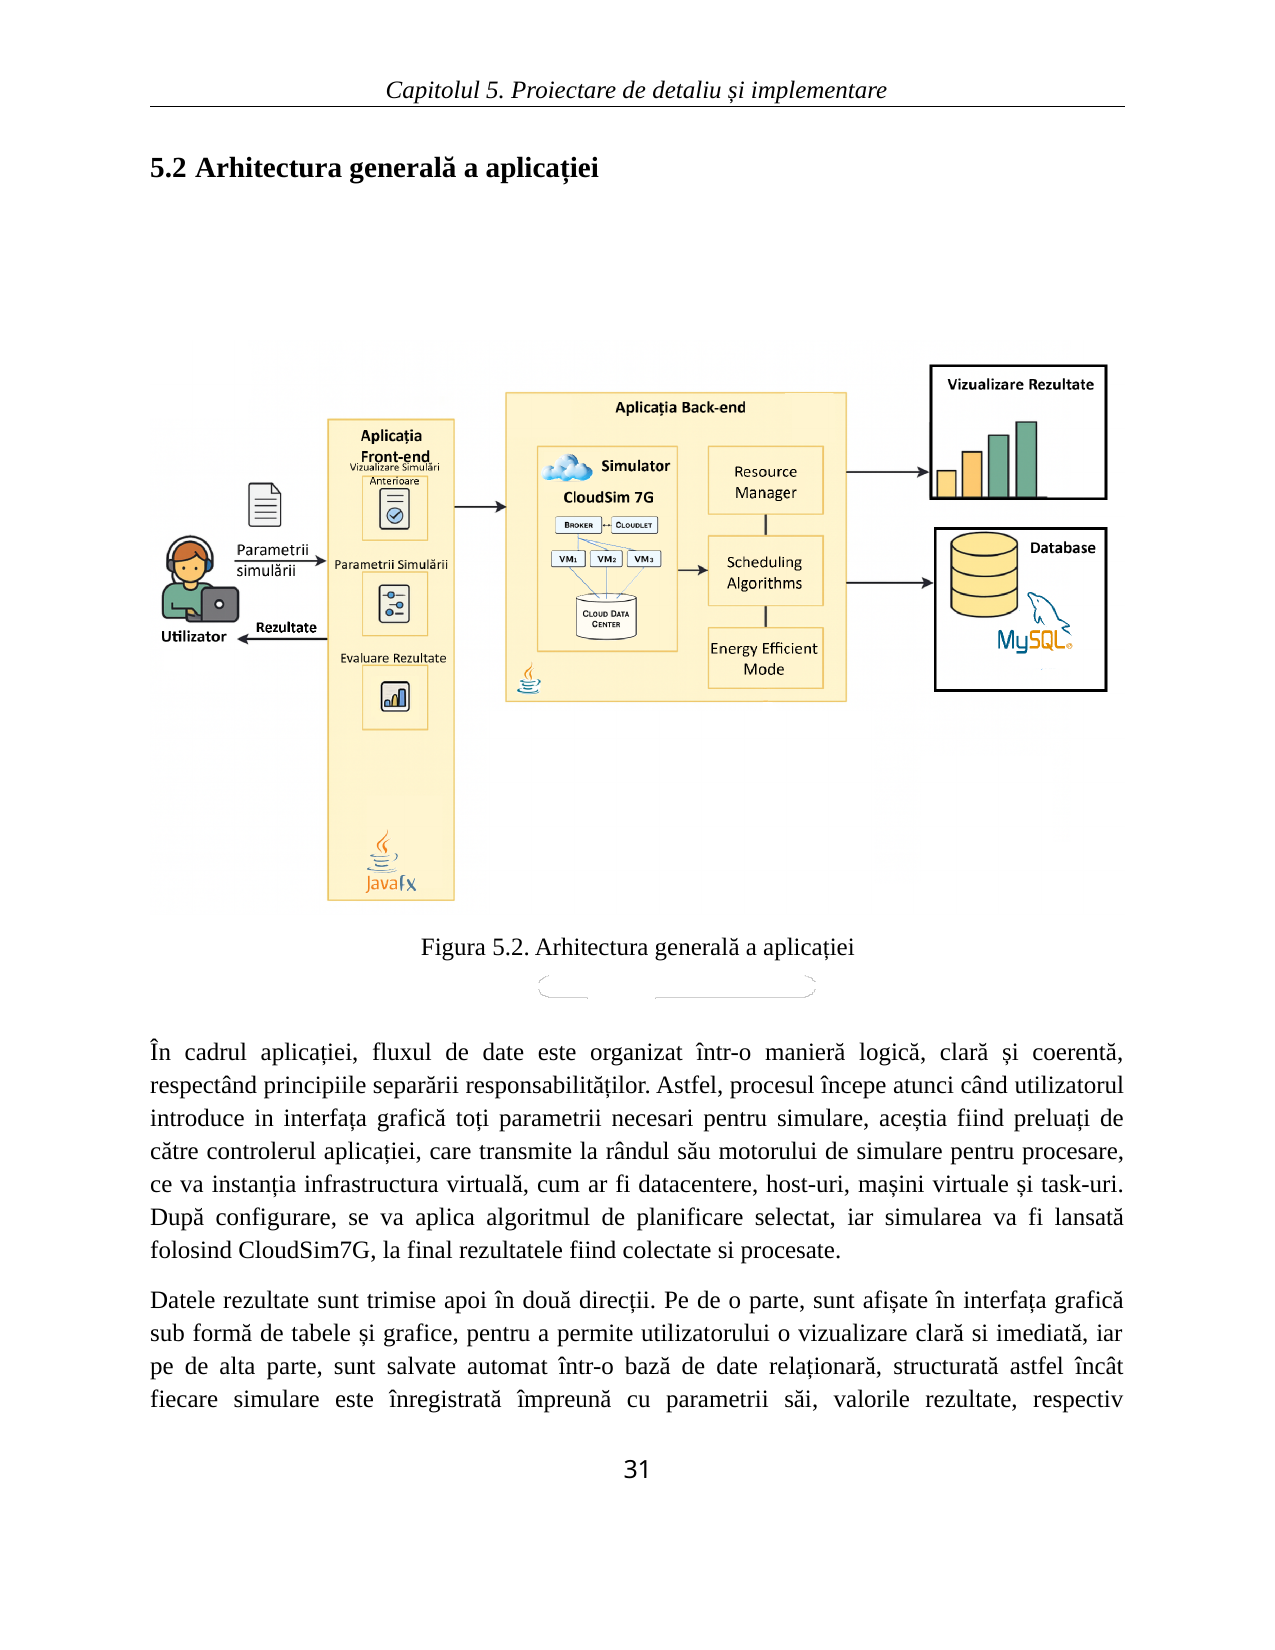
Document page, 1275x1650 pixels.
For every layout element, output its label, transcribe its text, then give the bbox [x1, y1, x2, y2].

picture [150, 340, 1125, 915]
text Figura 5.2. Arhitectura generală a aplicației [150, 932, 1125, 961]
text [150, 1285, 1125, 1413]
text Arhitectura generală a aplicației [150, 150, 1125, 183]
picture [538, 975, 816, 999]
text În cadrul aplicației, fluxul de date este organizat într-o manieră logică, clară și coerentă, respectând principiile separării responsabilităților. Astfel, procesul începe atunci când utilizatorul introduce in interfața grafică toți parametrii necesari pentru simulare, aceștia fiind preluați de către controlerul aplicației, care transmite la rândul său motorului de simulare pentru procesare, ce va instanția infrastructura virtuală, cum ar fi datacentere, host-uri, mașini virtuale și task-uri. După configurare, se va aplica algoritmul de planificare selectat, iar simularea va fi lansată folosind CloudSim7G, la final rezultatele fiind colectate si procesate. [150, 1037, 1125, 1264]
